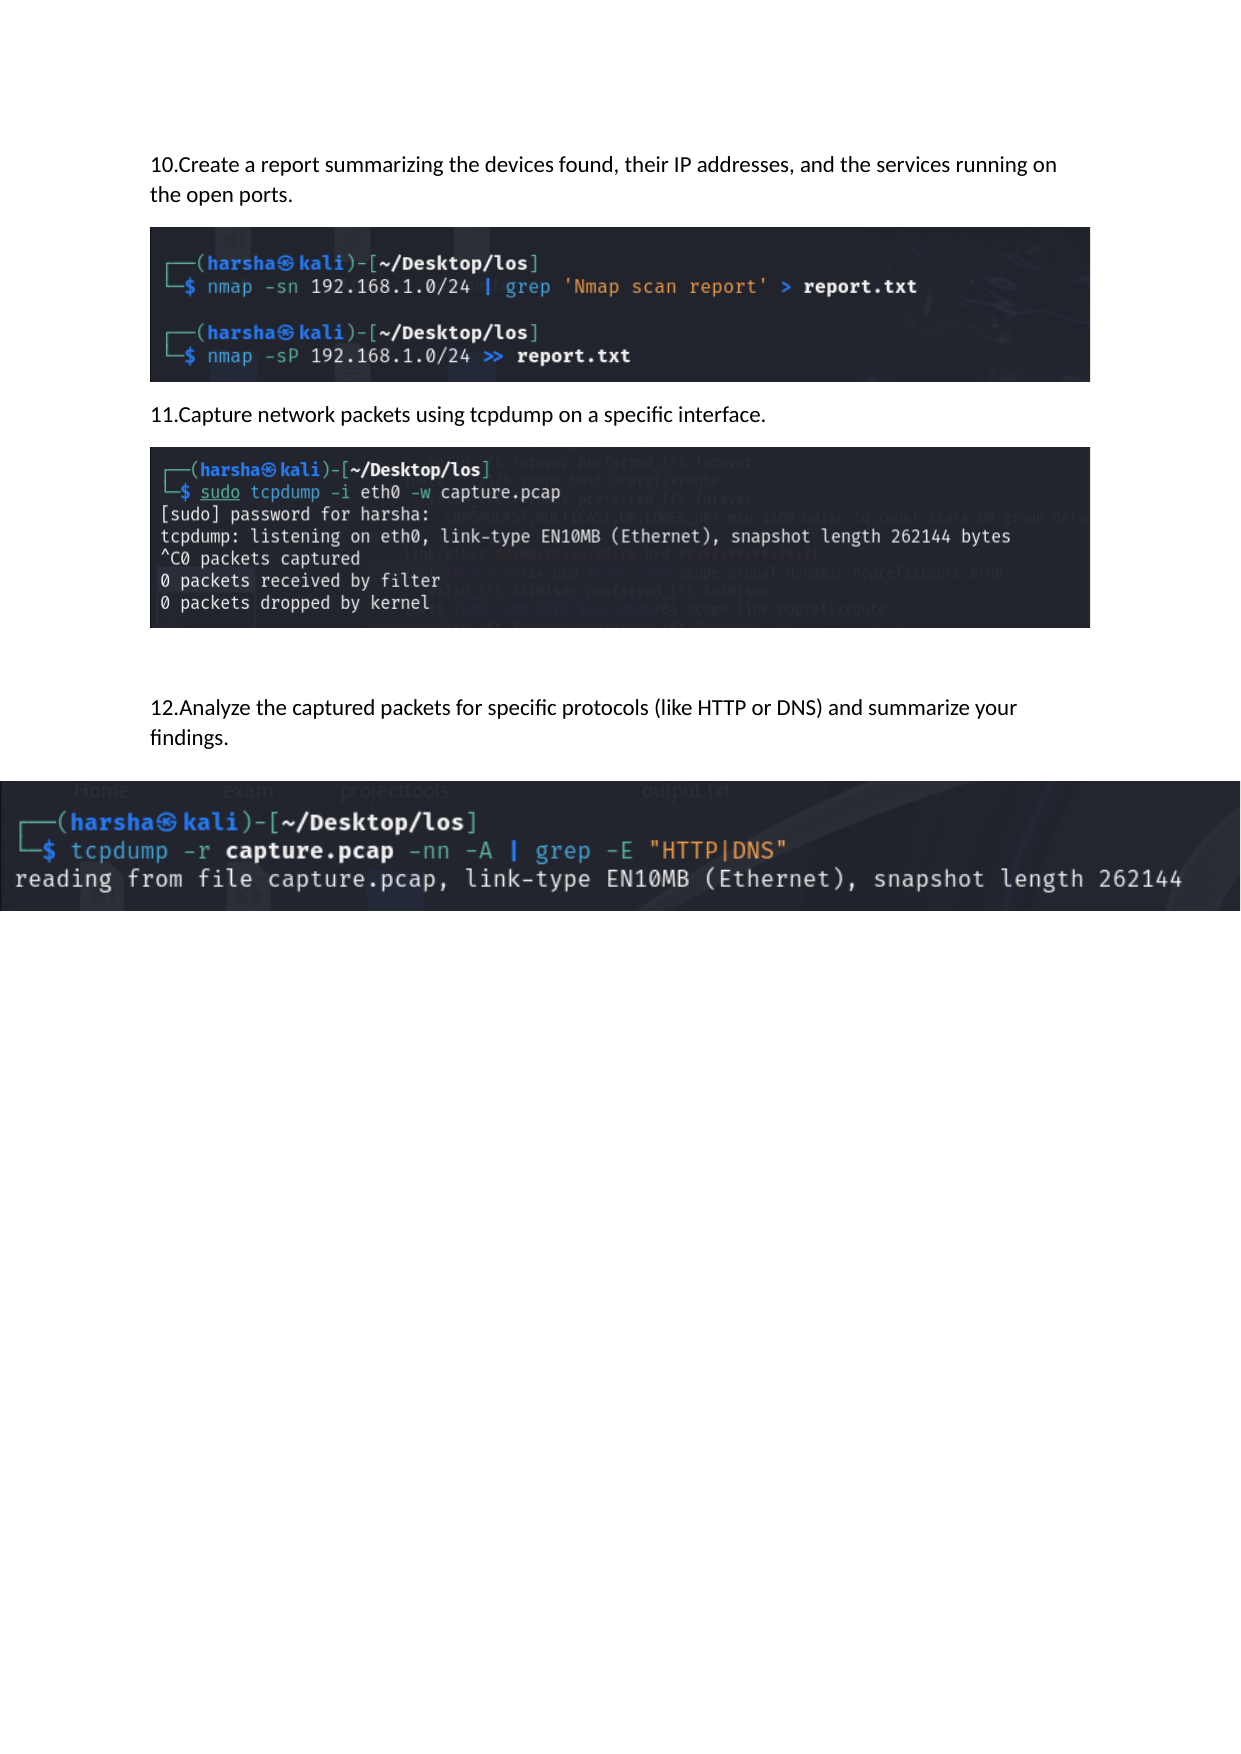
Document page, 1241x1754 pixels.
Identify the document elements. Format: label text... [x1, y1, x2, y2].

picture [0, 781, 1241, 911]
picture [150, 227, 1091, 382]
picture [150, 447, 1091, 628]
text 10.Create a report summarizing the devices found, their IP addresses, and the services running on the open ports. [150, 150, 1090, 208]
text 12.Analyze the captured packets for specific protocols (like HTTP or DNS) and summarize your findings. [150, 693, 1090, 751]
text 11.Capture network packets using tcpdump on a specific interface. [150, 401, 1090, 428]
